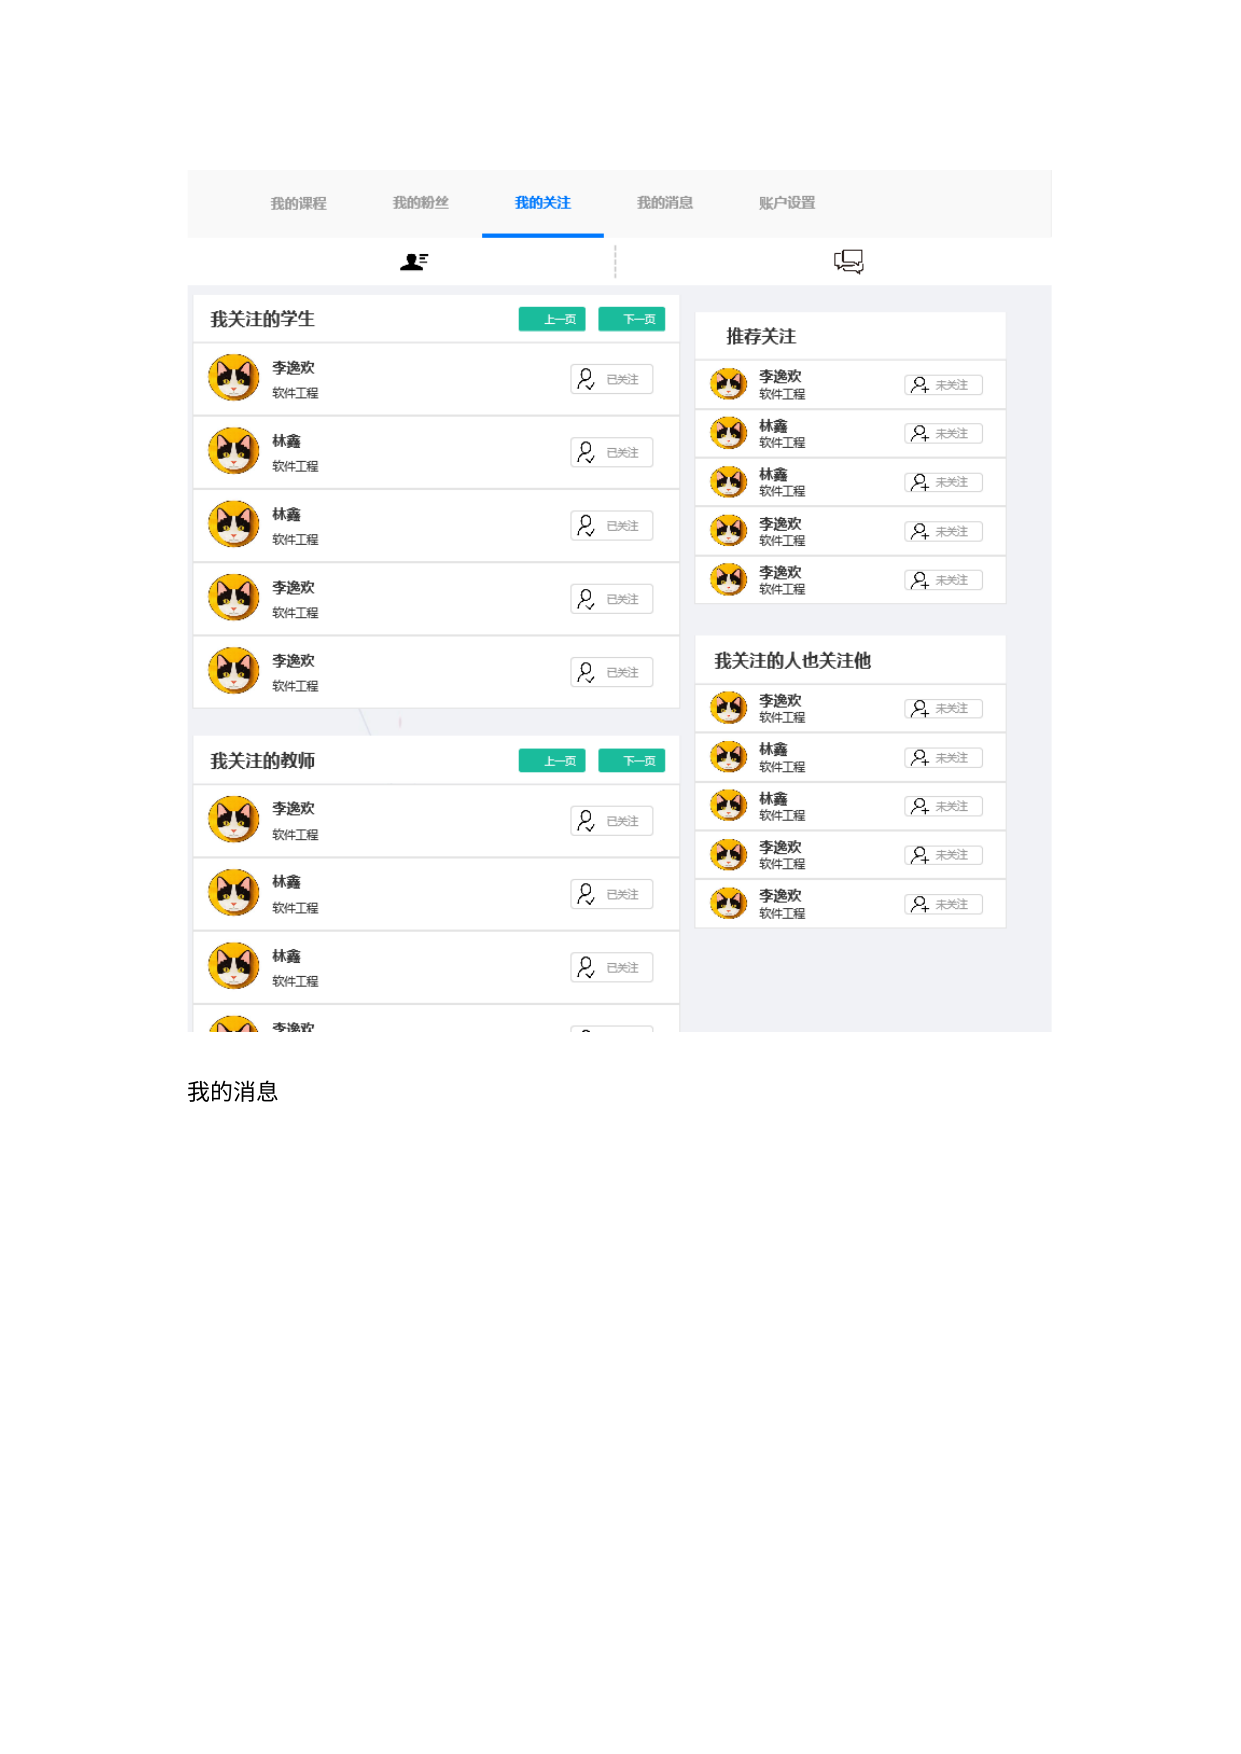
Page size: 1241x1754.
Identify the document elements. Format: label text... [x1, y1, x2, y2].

text 我的消息 [187, 1058, 1053, 1123]
picture [187, 170, 1052, 1032]
